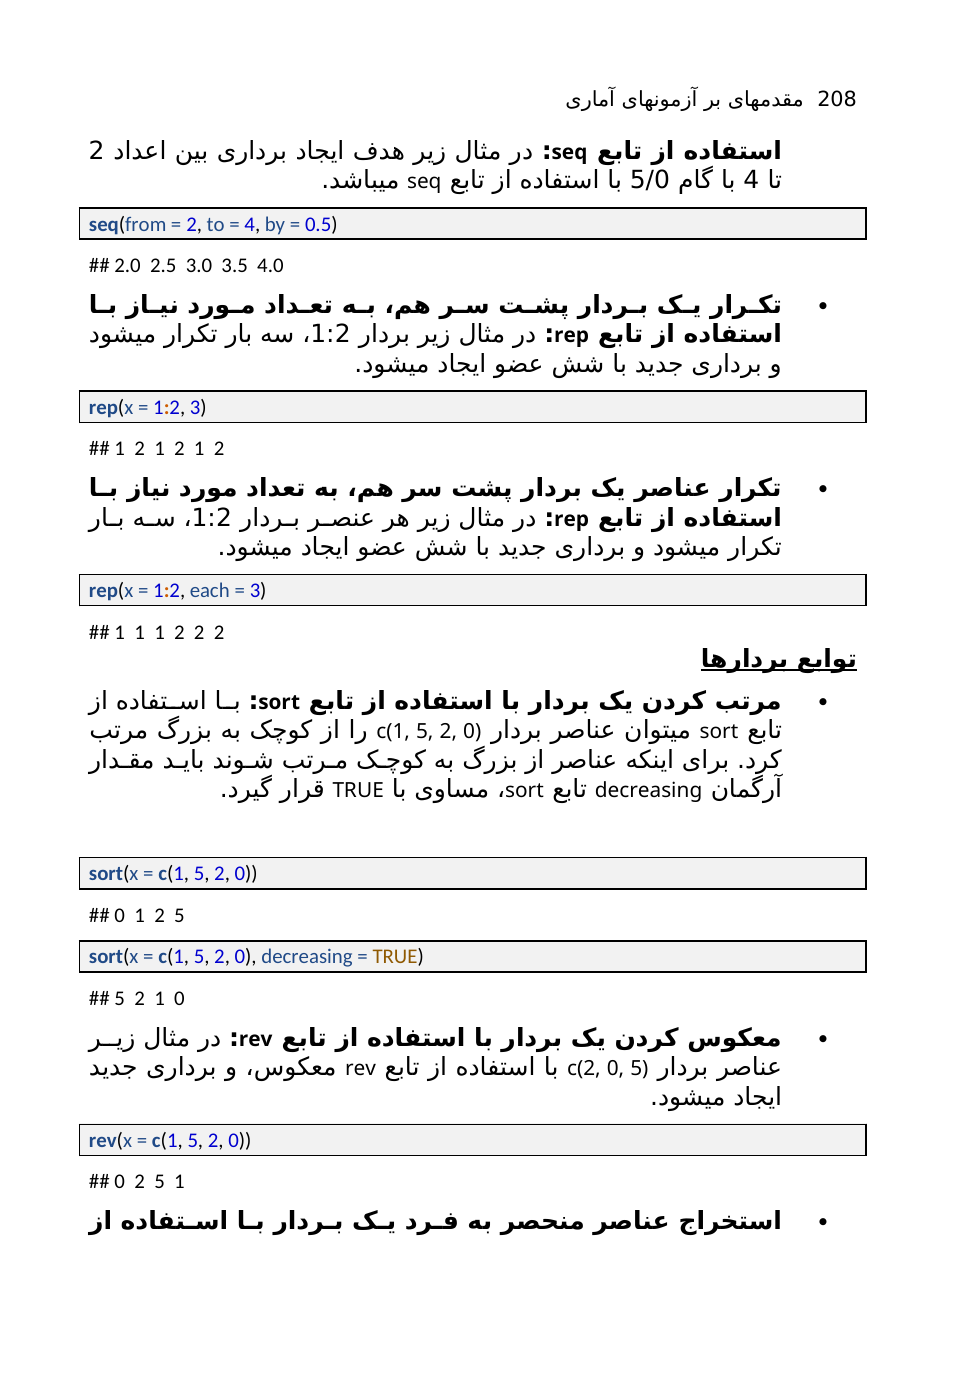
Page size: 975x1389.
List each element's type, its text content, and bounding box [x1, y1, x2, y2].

list تکرار عناصر یک بردار پشت سر هم، به تعداد مورد نیاز با استفاده از تابع rep: در مثال زیر هر عنصر بردار 1:2، سه بار تکرار می‏شود و برداری جدید با شش عضو ایجاد می‏شود. [89, 473, 819, 561]
text rep(x = 1:2, 3) [80, 392, 865, 422]
text ## 1 2 1 2 1 2 [89, 436, 857, 461]
list معکوس کردن یک بردار با استفاده از تابع rev: در مثال زیر عناصر بردار c(2, 0, 5) با استفاده از تابع rev معکوس، و برداری جدید ایجاد می‏شود. [89, 1023, 819, 1111]
text ## 2.0 2.5 3.0 3.5 4.0 [89, 252, 857, 278]
text ## 1 1 1 2 2 2 [89, 619, 857, 644]
text rev(x = c(1, 5, 2, 0)) [80, 1125, 865, 1155]
text seq(from = 2, to = 4, by = 0.5) [80, 209, 865, 238]
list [89, 136, 819, 194]
list تکرار یک بردار پشت سر هم، به تعداد مورد نیاز با استفاده از تابع rep: در مثال زیر بردار 1:2، سه بار تکرار می‏شود و برداری جدید با شش عضو ایجاد می‏شود. [89, 290, 819, 378]
text ## 5 2 1 0 [89, 985, 857, 1011]
text rep(x = 1:2, each = 3) [80, 575, 865, 605]
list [89, 1207, 819, 1236]
text توابع بردارها [89, 644, 857, 673]
text sort(x = c(1, 5, 2, 0), decreasing = TRUE) [80, 942, 865, 971]
list مرتب کردن یک بردار با استفاده از تابع sort: با استفاده از تابع sort می‏توان عناصر بردار c(1, 5, 2, 0) را از کوچک به بزرگ مرتب کرد. برای اینکه عناصر از بزرگ به کوچک مرتب شوند باید مقدار آرگمان decreasing تابع sort، مساوی با TRUE قرار گیرد. [89, 686, 819, 803]
text ## 0 1 2 5 [89, 902, 857, 927]
text sort(x = c(1, 5, 2, 0)) [80, 858, 865, 888]
text ## 0 2 5 1 [89, 1169, 857, 1194]
